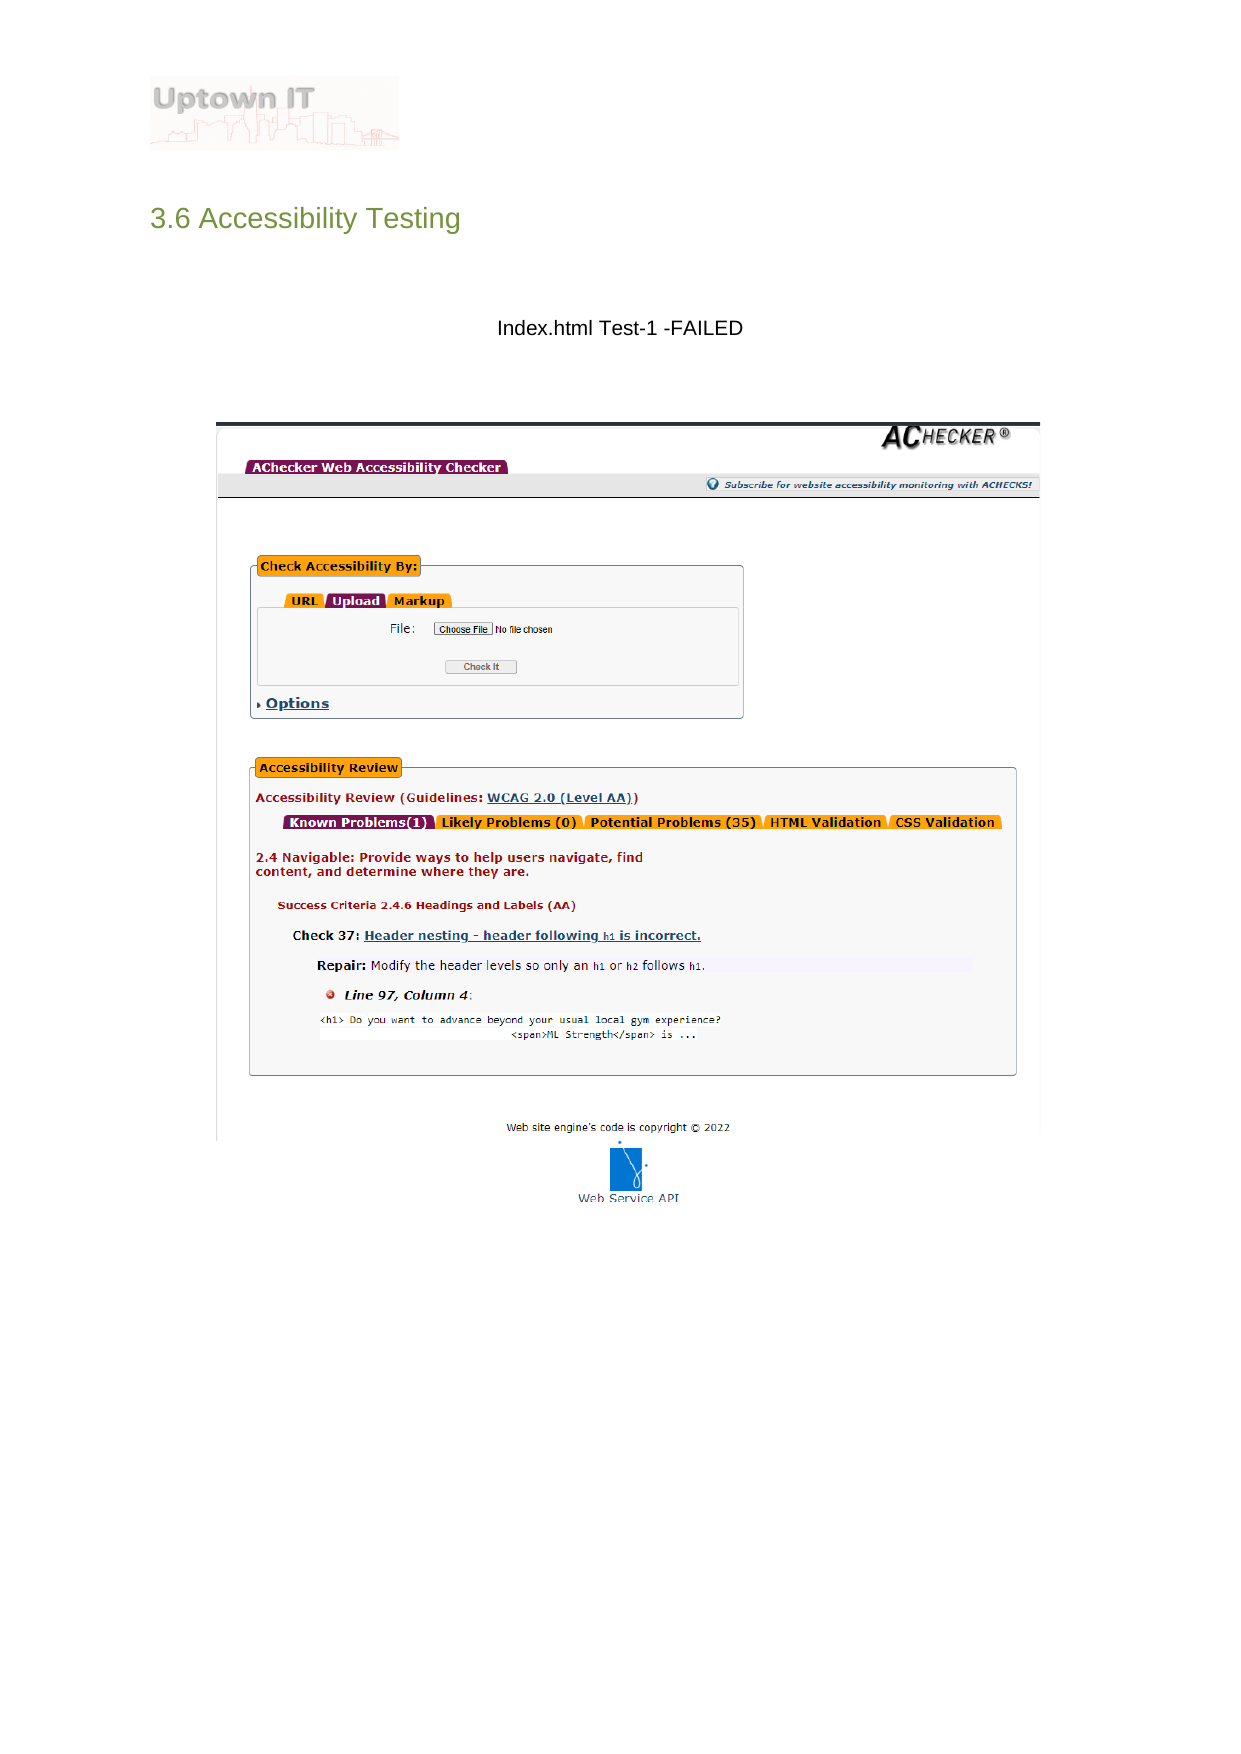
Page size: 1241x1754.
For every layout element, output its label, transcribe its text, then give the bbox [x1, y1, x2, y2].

text 3.6 Accessibility Testing [150, 201, 1090, 234]
picture [215, 422, 1040, 1200]
picture [150, 73, 400, 153]
text Index.html Test-1 -FAILED [150, 316, 1090, 340]
